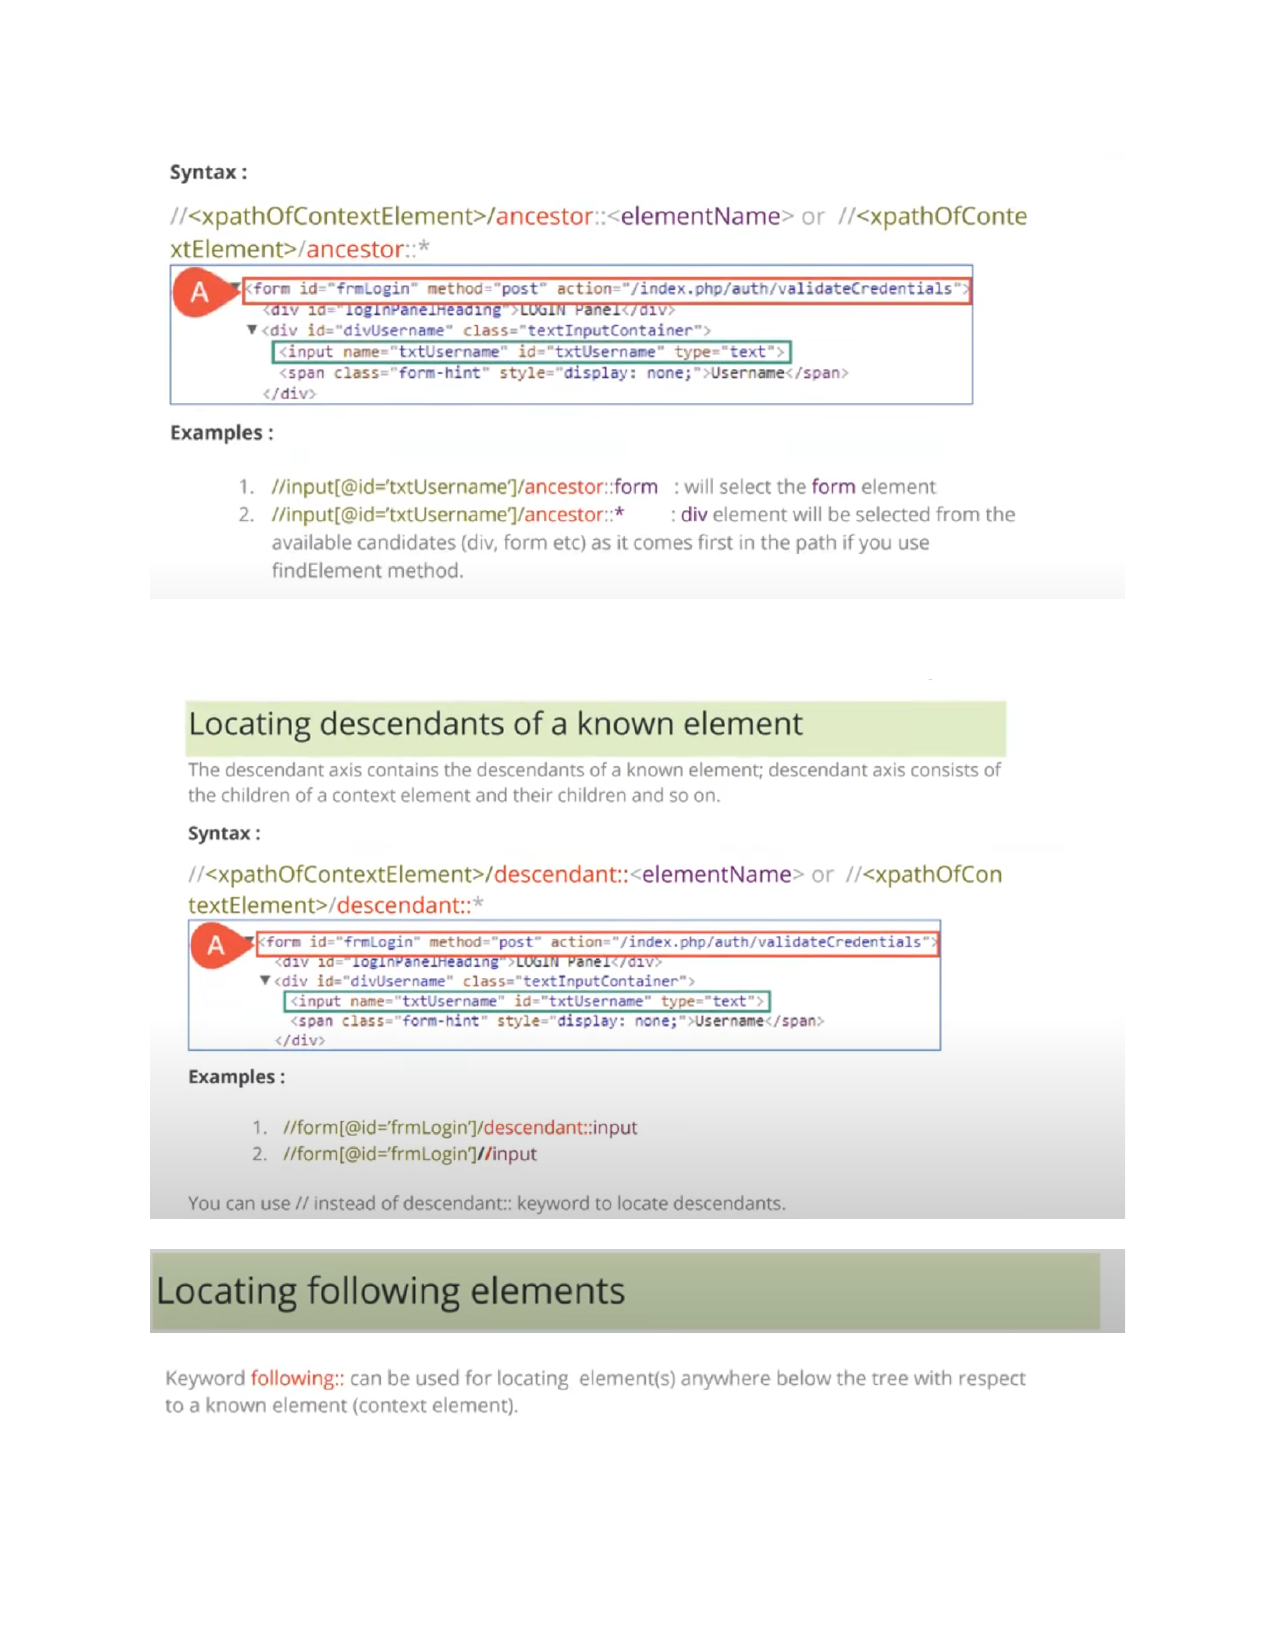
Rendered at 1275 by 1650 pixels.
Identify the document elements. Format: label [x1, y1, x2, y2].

picture [150, 1357, 1125, 1427]
picture [150, 150, 1125, 599]
picture [150, 1249, 1125, 1333]
picture [150, 679, 1125, 1219]
